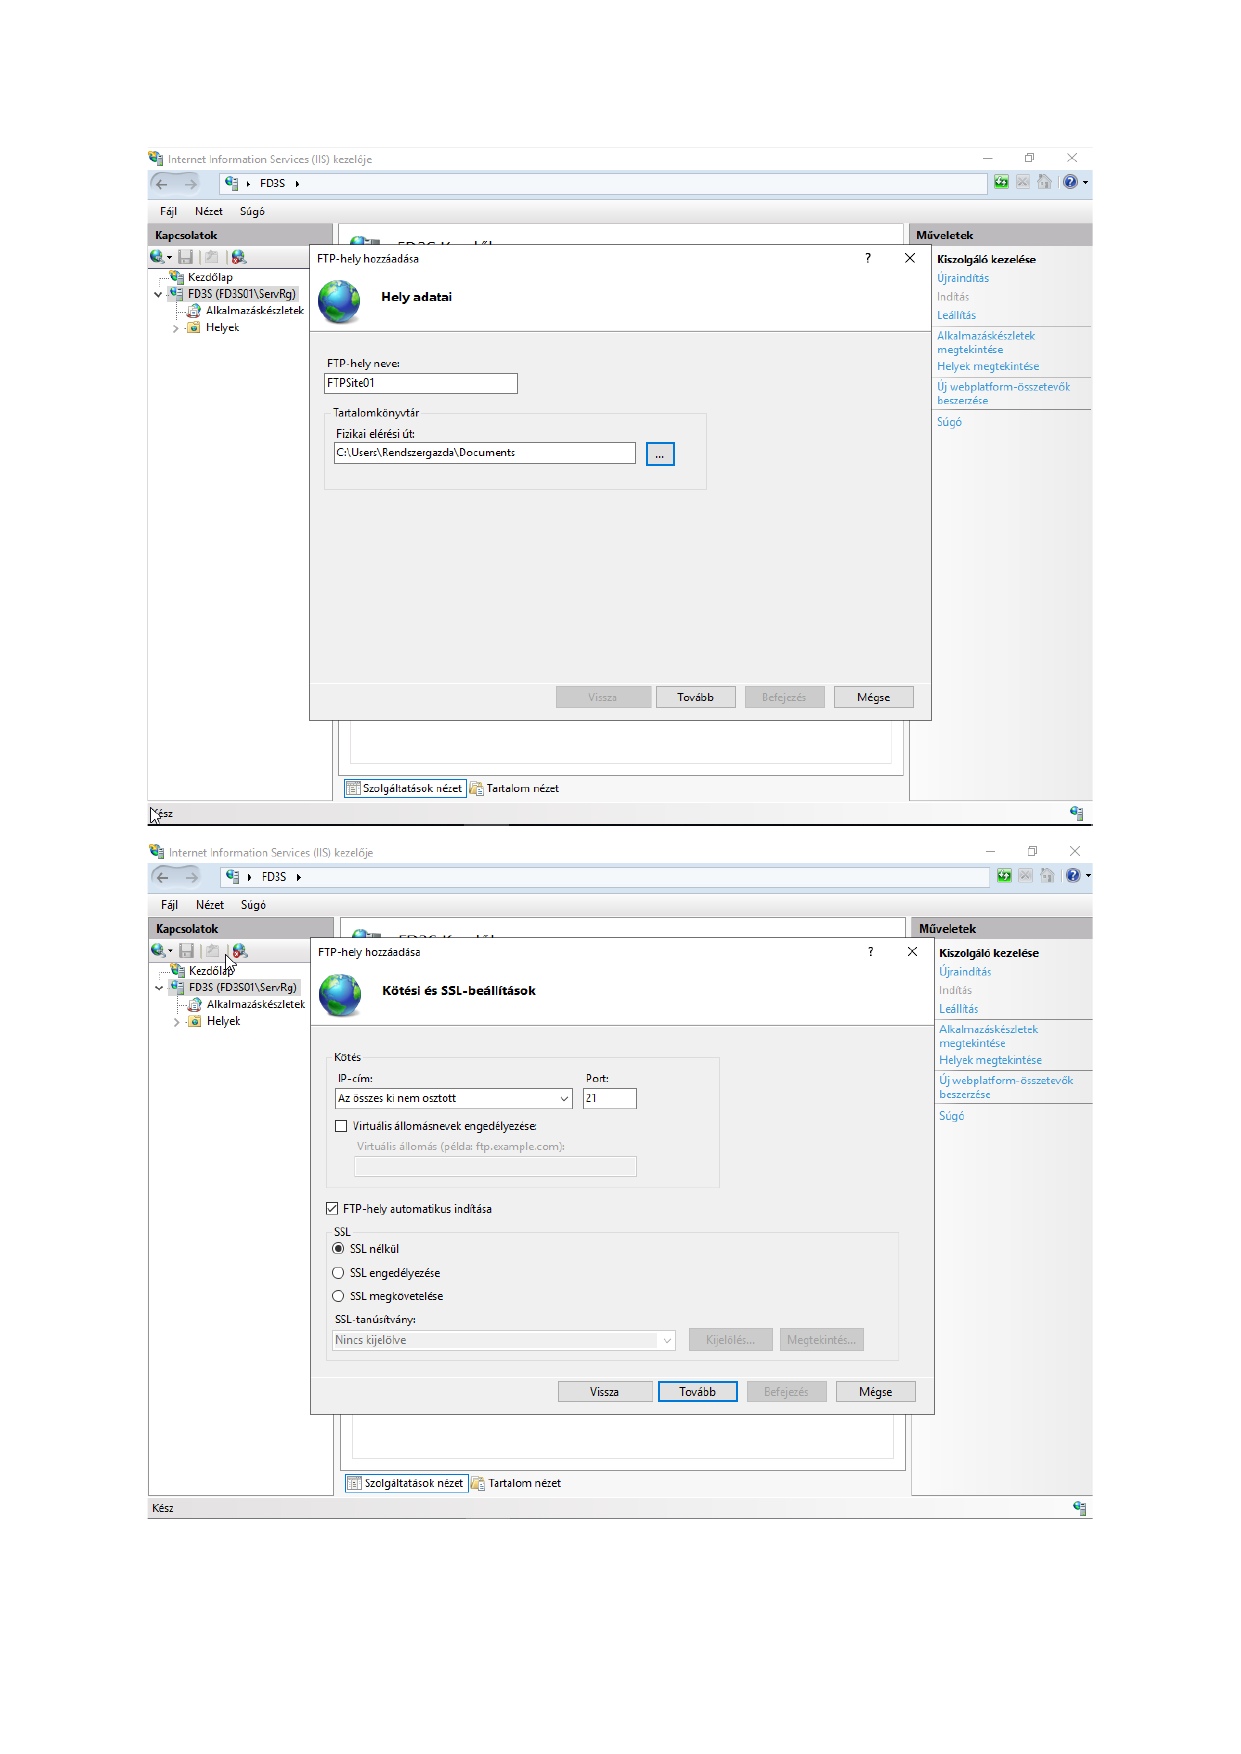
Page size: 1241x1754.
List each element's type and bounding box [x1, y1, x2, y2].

picture [147, 147, 1093, 826]
picture [147, 843, 1093, 1519]
